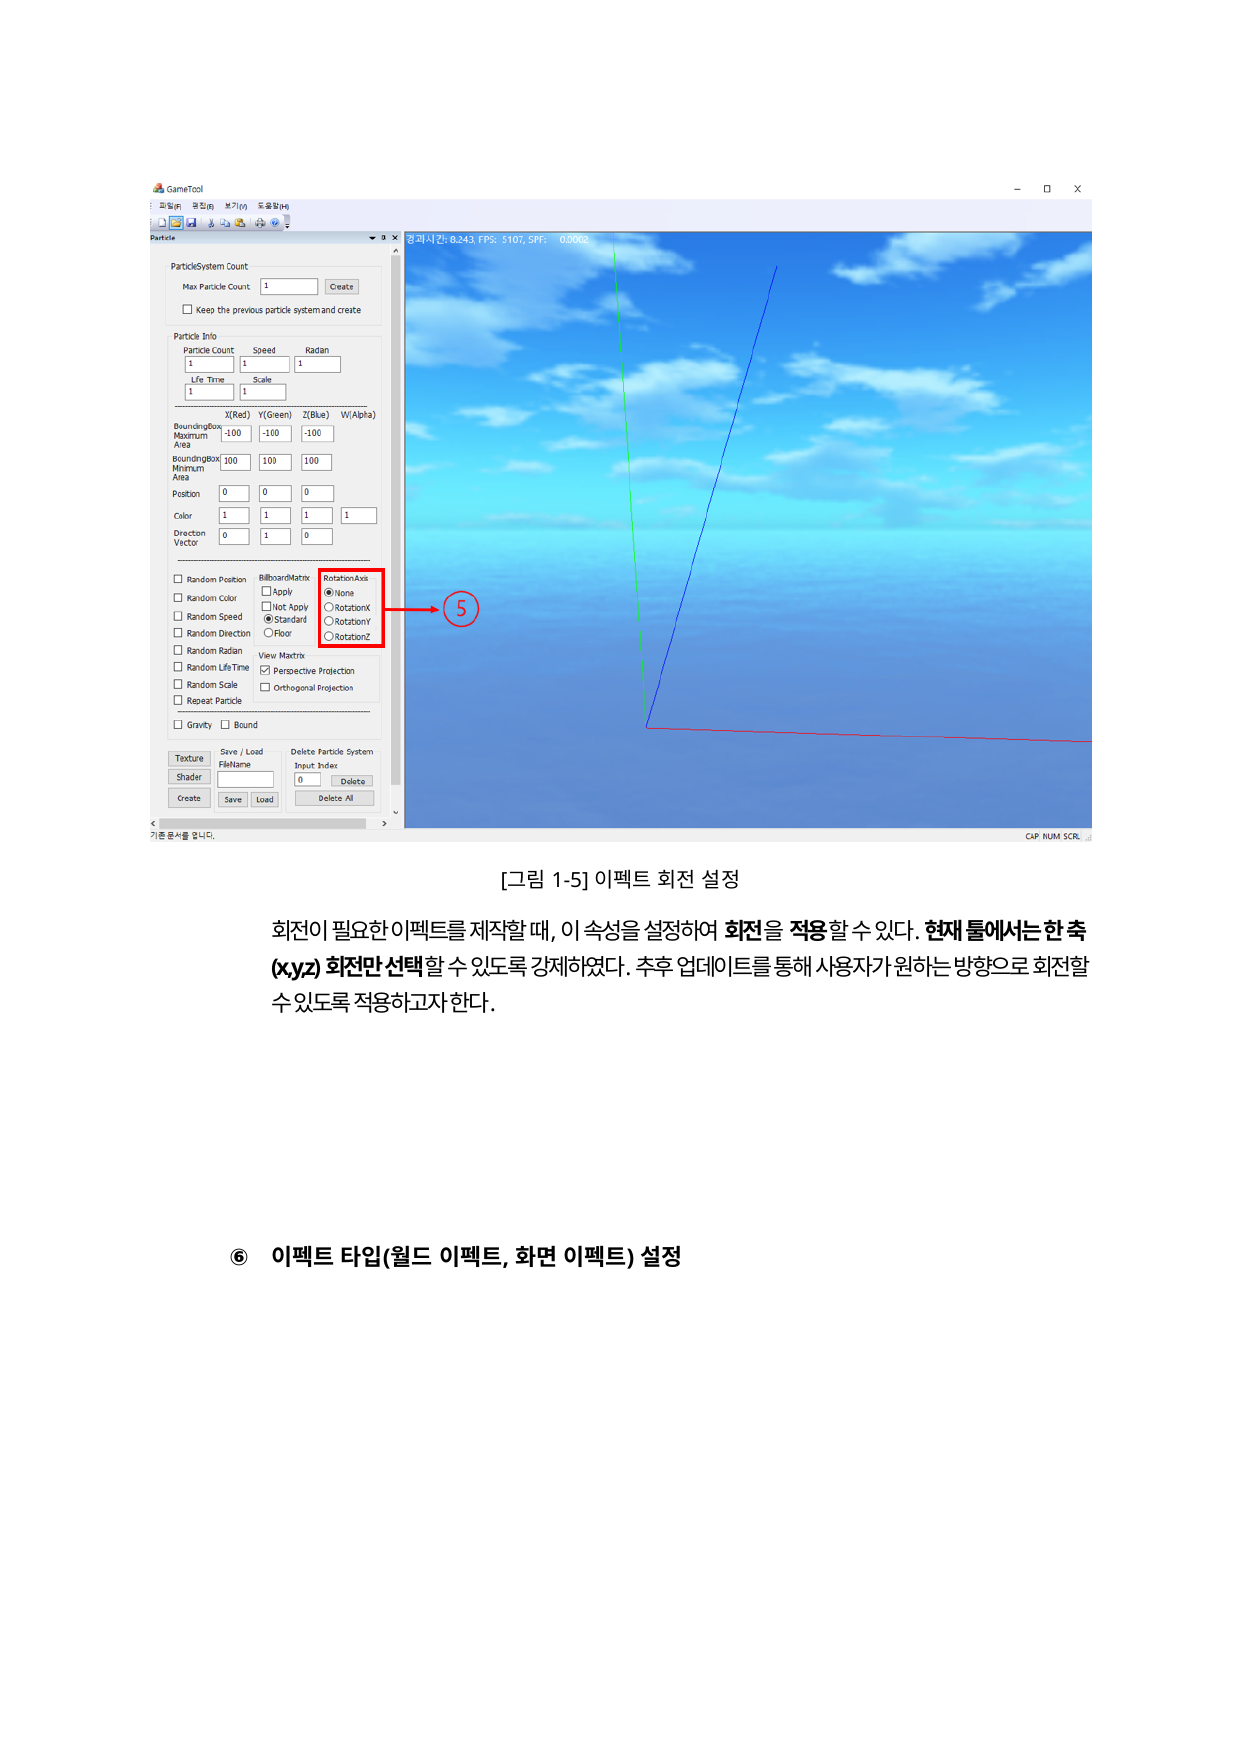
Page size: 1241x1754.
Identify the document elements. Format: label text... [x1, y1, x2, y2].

text [그림 1-5] 이펙트 회전 설정 [150, 863, 1090, 893]
list 회전이 필요한 이펙트를 제작할 때, 이 속성을 설정하여 회전을 적용할 수 있다. 현재 툴에서는 한 축(x,y,z) 회전만 선택할 수 있도록 강제하였다. 추후 업데이트를 통해 사용자가 원하는 방향으로 회전할 수 있도록 적용하고자 한다. [271, 913, 1090, 1018]
picture [150, 177, 1093, 845]
list 이펙트 타입(월드 이펙트, 화면 이펙트) 설정 [229, 1239, 1090, 1272]
